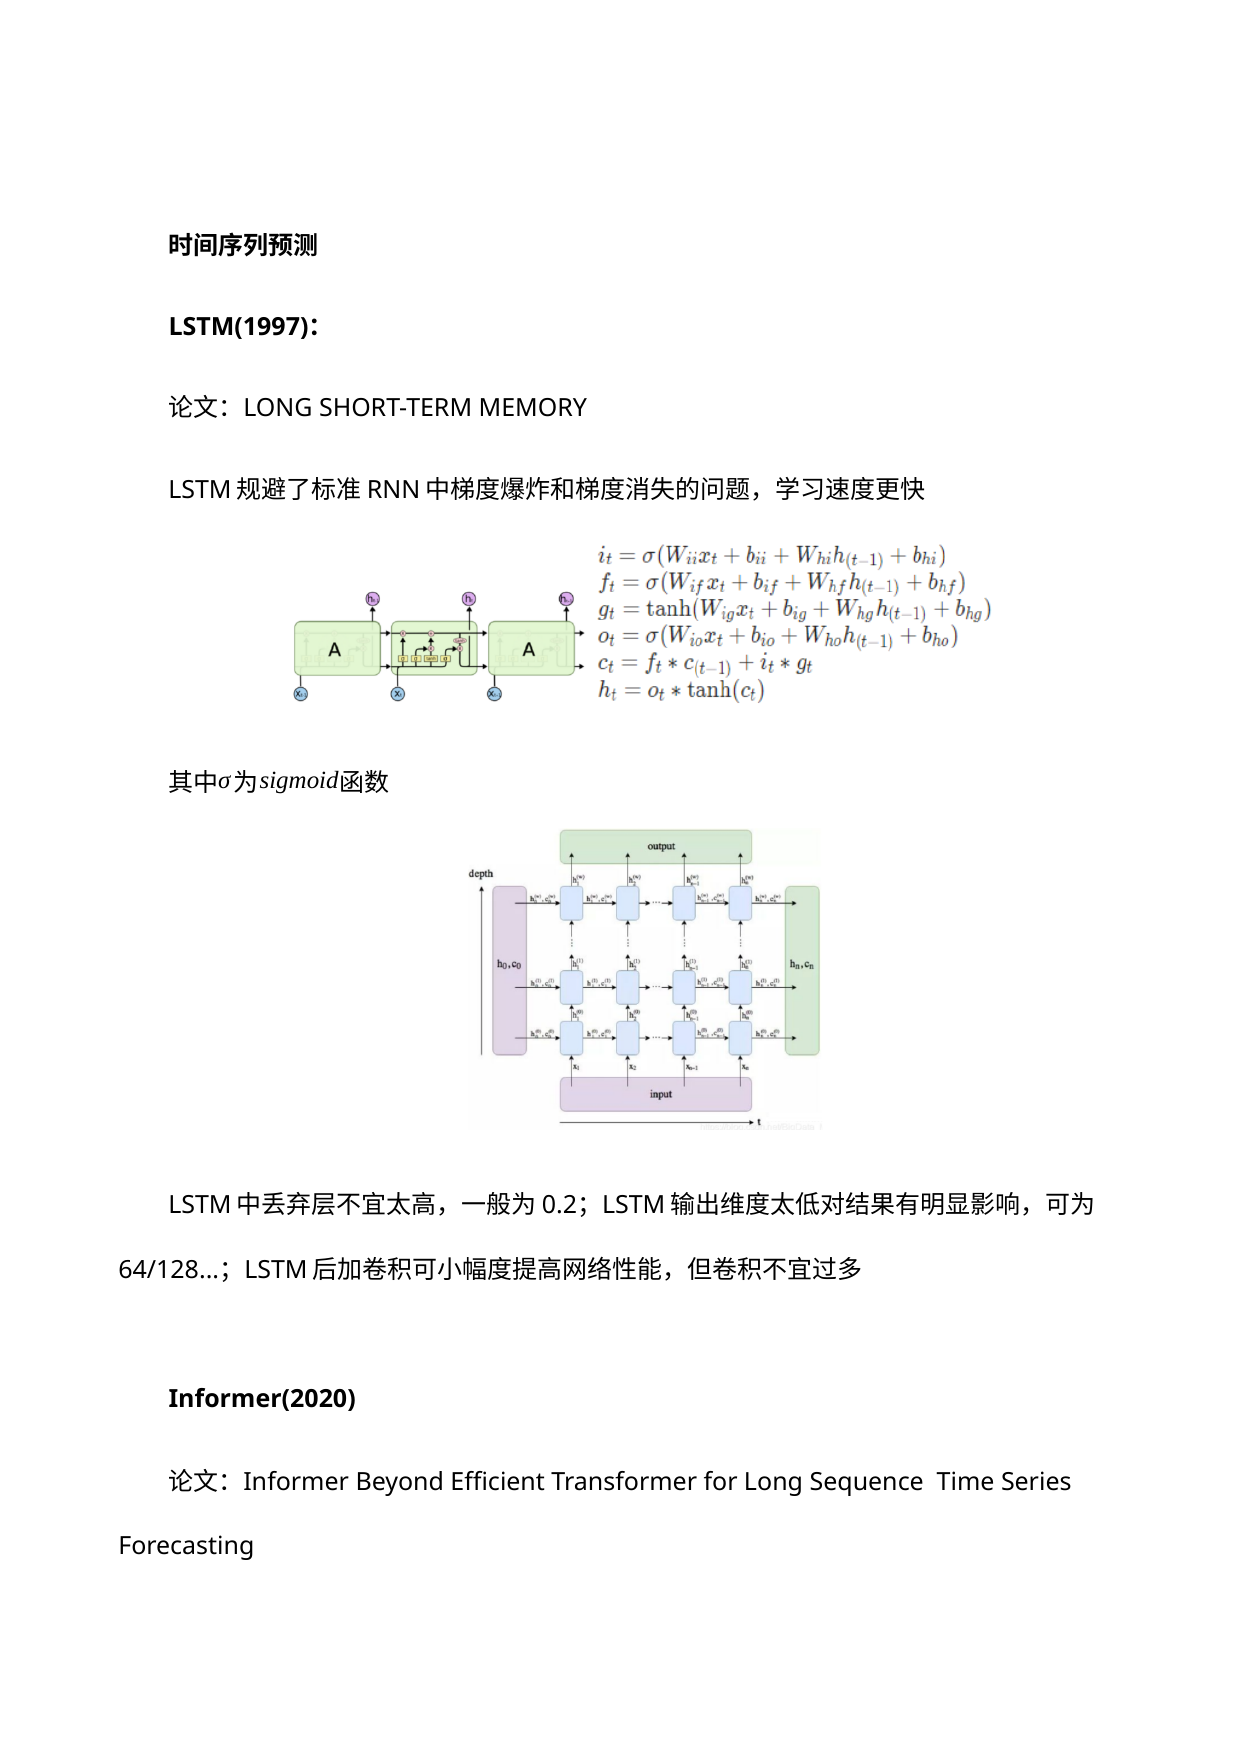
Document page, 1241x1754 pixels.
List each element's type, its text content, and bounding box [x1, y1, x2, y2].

text LSTM(1997)： [118, 292, 1122, 357]
text LSTM规避了标准RNN中梯度爆炸和梯度消失的问题，学习速度更快 [118, 455, 1122, 520]
text 论文：Informer Beyond Efficient Transformer for Long Sequence Time Series Forecasting [118, 1447, 1122, 1577]
text LSTM中丢弃层不宜太高，一般为0.2；LSTM输出维度太低对结果有明显影响，可为64/128...；LSTM后加卷积可小幅度提高网络性能，但卷积不宜过多 [118, 1170, 1122, 1300]
text Informer(2020) [118, 1366, 1122, 1431]
text 时间序列预测 [118, 211, 1122, 276]
picture [467, 828, 823, 1130]
picture [290, 536, 1000, 704]
text 其中为函数 [118, 748, 1122, 813]
text 论文：LONG SHORT-TERM MEMORY [118, 373, 1122, 438]
